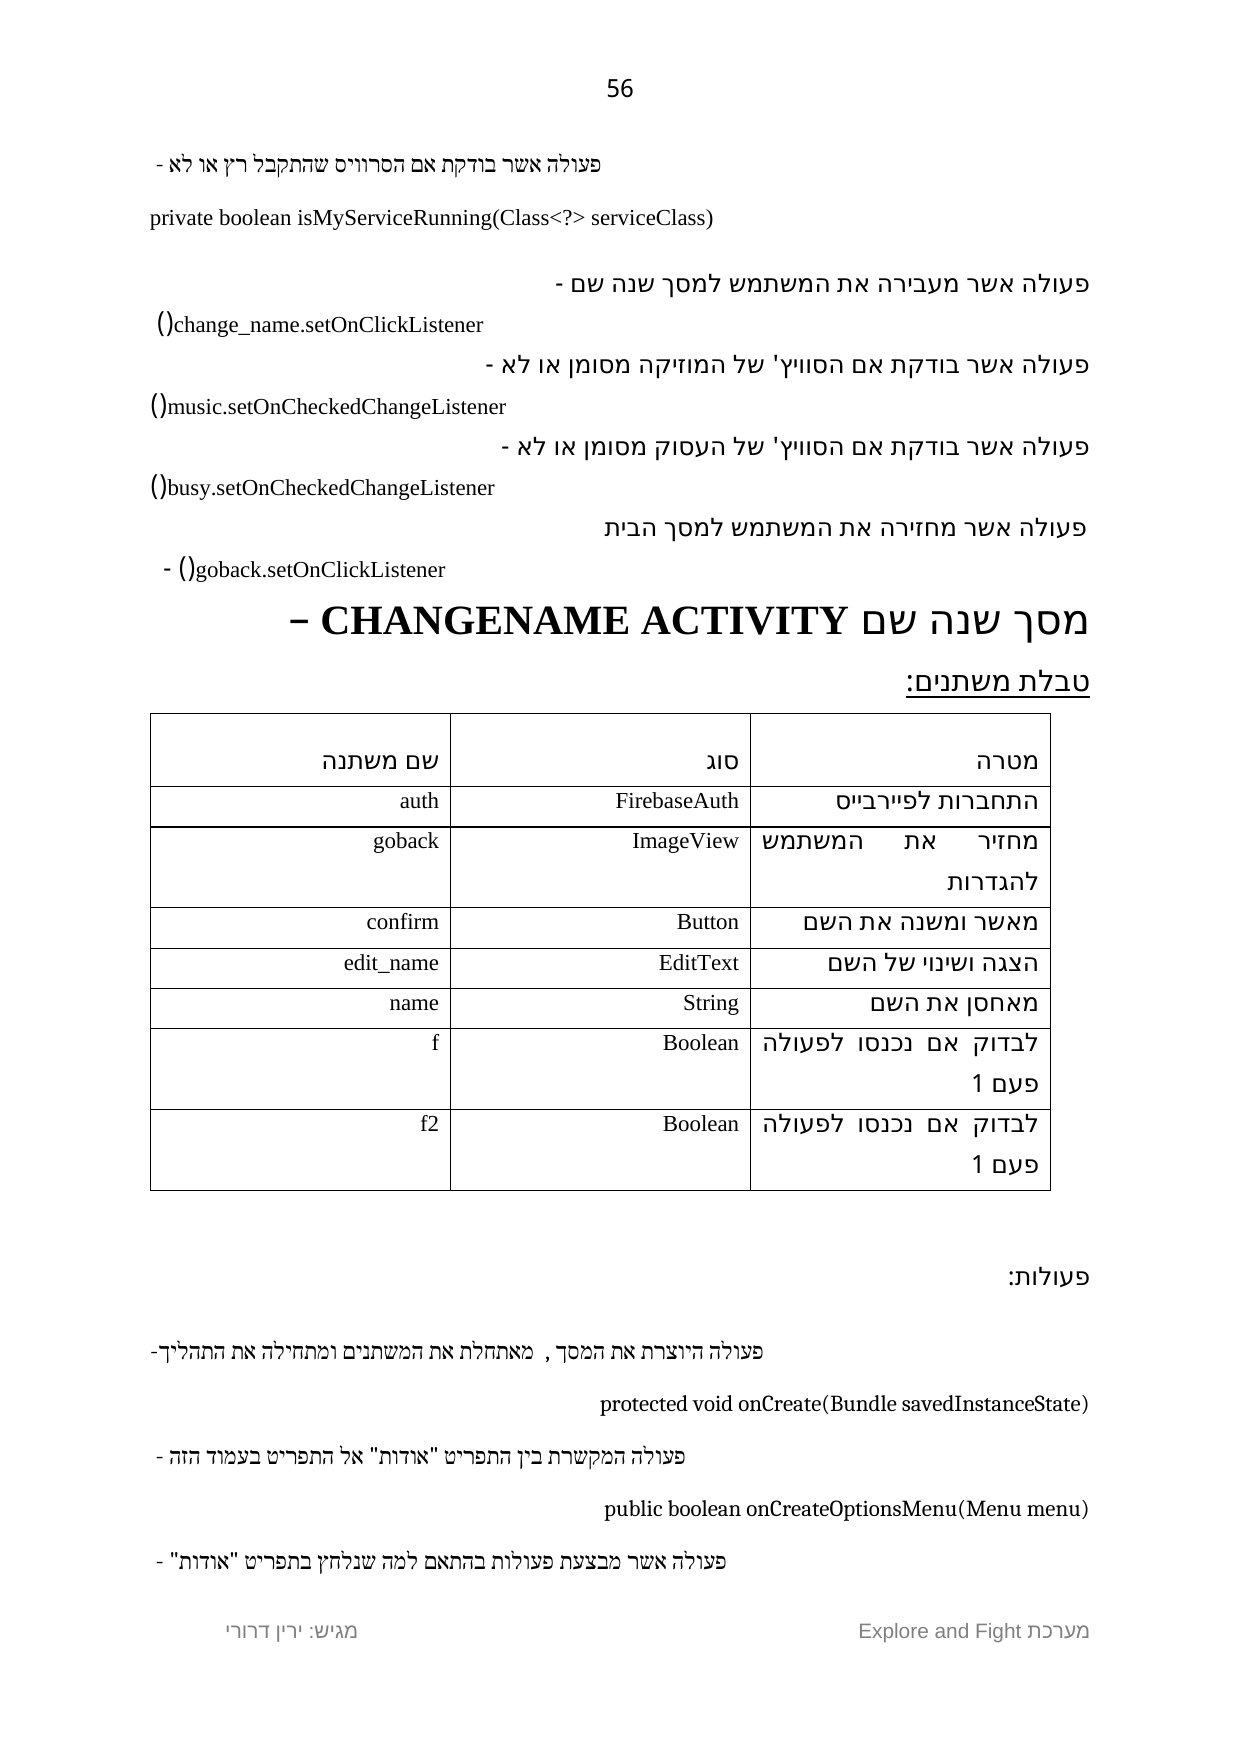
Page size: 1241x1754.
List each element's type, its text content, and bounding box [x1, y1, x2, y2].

text פעולות: [150, 1263, 1090, 1296]
table_cell מחזיר את המשתמש להגדרות [751, 828, 1050, 907]
table_cell f [151, 1029, 450, 1109]
table_header שם משתנה [151, 714, 450, 786]
text פעולה המקשרת בין התפריט "אודות" אל התפריט בעמוד הזה - [150, 1442, 1090, 1471]
table_cell f2 [151, 1110, 450, 1190]
text פעולה אשר בודקת אם הסוויץ' של העסוק מסומן או לא - [150, 433, 1090, 465]
table_cell Button [451, 908, 750, 947]
text busy.setOnCheckedChangeListener() [150, 473, 1090, 506]
text פעולה אשר מחזירה את המשתמש למסך הבית goback.setOnClickListener() - [150, 514, 1090, 587]
text music.setOnCheckedChangeListener() [150, 392, 1090, 424]
text פעולה אשר מעבירה את המשתמש למסך שנה שם - [150, 270, 1090, 302]
text מסך שנה שם CHANGENAME ACTIVITY – [150, 596, 1090, 652]
table_cell Boolean [451, 1110, 750, 1190]
table_cell לבדוק אם נכנסו לפעולה פעם 1 [751, 1029, 1050, 1109]
table_cell edit_name [151, 949, 450, 988]
table_cell confirm [151, 908, 450, 947]
text טבלת משתנים: [150, 666, 1090, 703]
table_cell ImageView [451, 828, 750, 907]
table_cell מאחסן את השם [751, 989, 1050, 1028]
text פעולה אשר בודקת אם הסרוויס שהתקבל רץ או לא - [150, 150, 1090, 179]
text פעולה אשר בודקת אם הסוויץ' של המוזיקה מסומן או לא - [150, 351, 1090, 384]
table_cell String [451, 989, 750, 1028]
table_cell Boolean [451, 1029, 750, 1109]
table_cell EditText [451, 949, 750, 988]
table_cell FirebaseAuth [451, 787, 750, 826]
table_cell הצגה ושינוי של השם [751, 949, 1050, 988]
table_header מטרה [751, 714, 1050, 786]
table_cell לבדוק אם נכנסו לפעולה פעם 1 [751, 1110, 1050, 1190]
table_cell התחברות לפיירבייס [751, 787, 1050, 826]
text public boolean onCreateOptionsMenu(Menu menu) [150, 1496, 1090, 1522]
text change_name.setOnClickListener() [150, 310, 1090, 343]
table_cell name [151, 989, 450, 1028]
text פעולה היוצרת את המסך , מאתחלת את המשתנים ומתחילה את התהליך- [150, 1337, 1090, 1365]
text private boolean isMyServiceRunning(Class<?> serviceClass) [150, 204, 1090, 230]
text פעולה אשר מבצעת פעולות בהתאם למה שנלחץ בתפריט "אודות" - [150, 1547, 1090, 1576]
table_cell מאשר ומשנה את השם [751, 908, 1050, 947]
table_cell auth [151, 787, 450, 826]
table_cell goback [151, 828, 450, 907]
text protected void onCreate(Bundle savedInstanceState) [150, 1390, 1090, 1417]
table_header סוג [451, 714, 750, 786]
